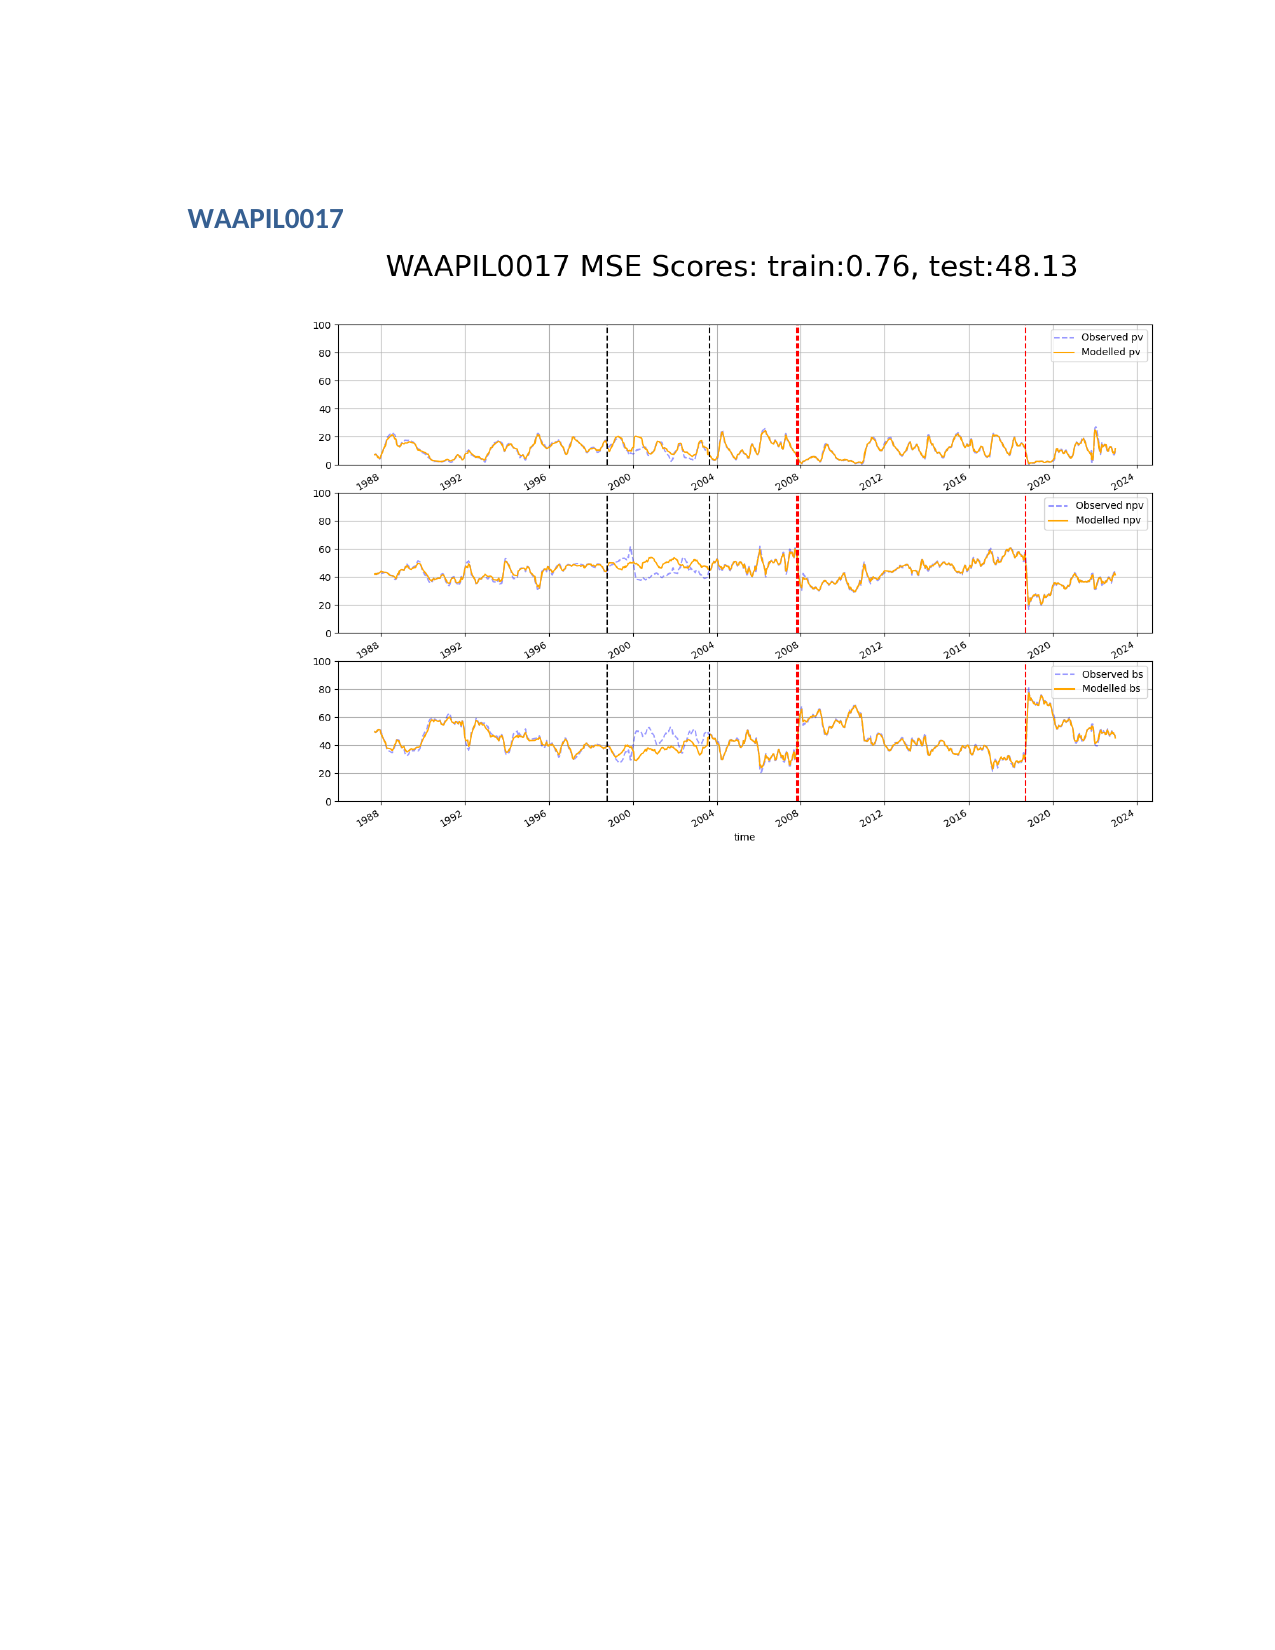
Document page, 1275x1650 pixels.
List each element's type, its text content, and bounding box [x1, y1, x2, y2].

subtitle WAAPIL0017 [187, 200, 1087, 236]
picture [206, 241, 1257, 941]
